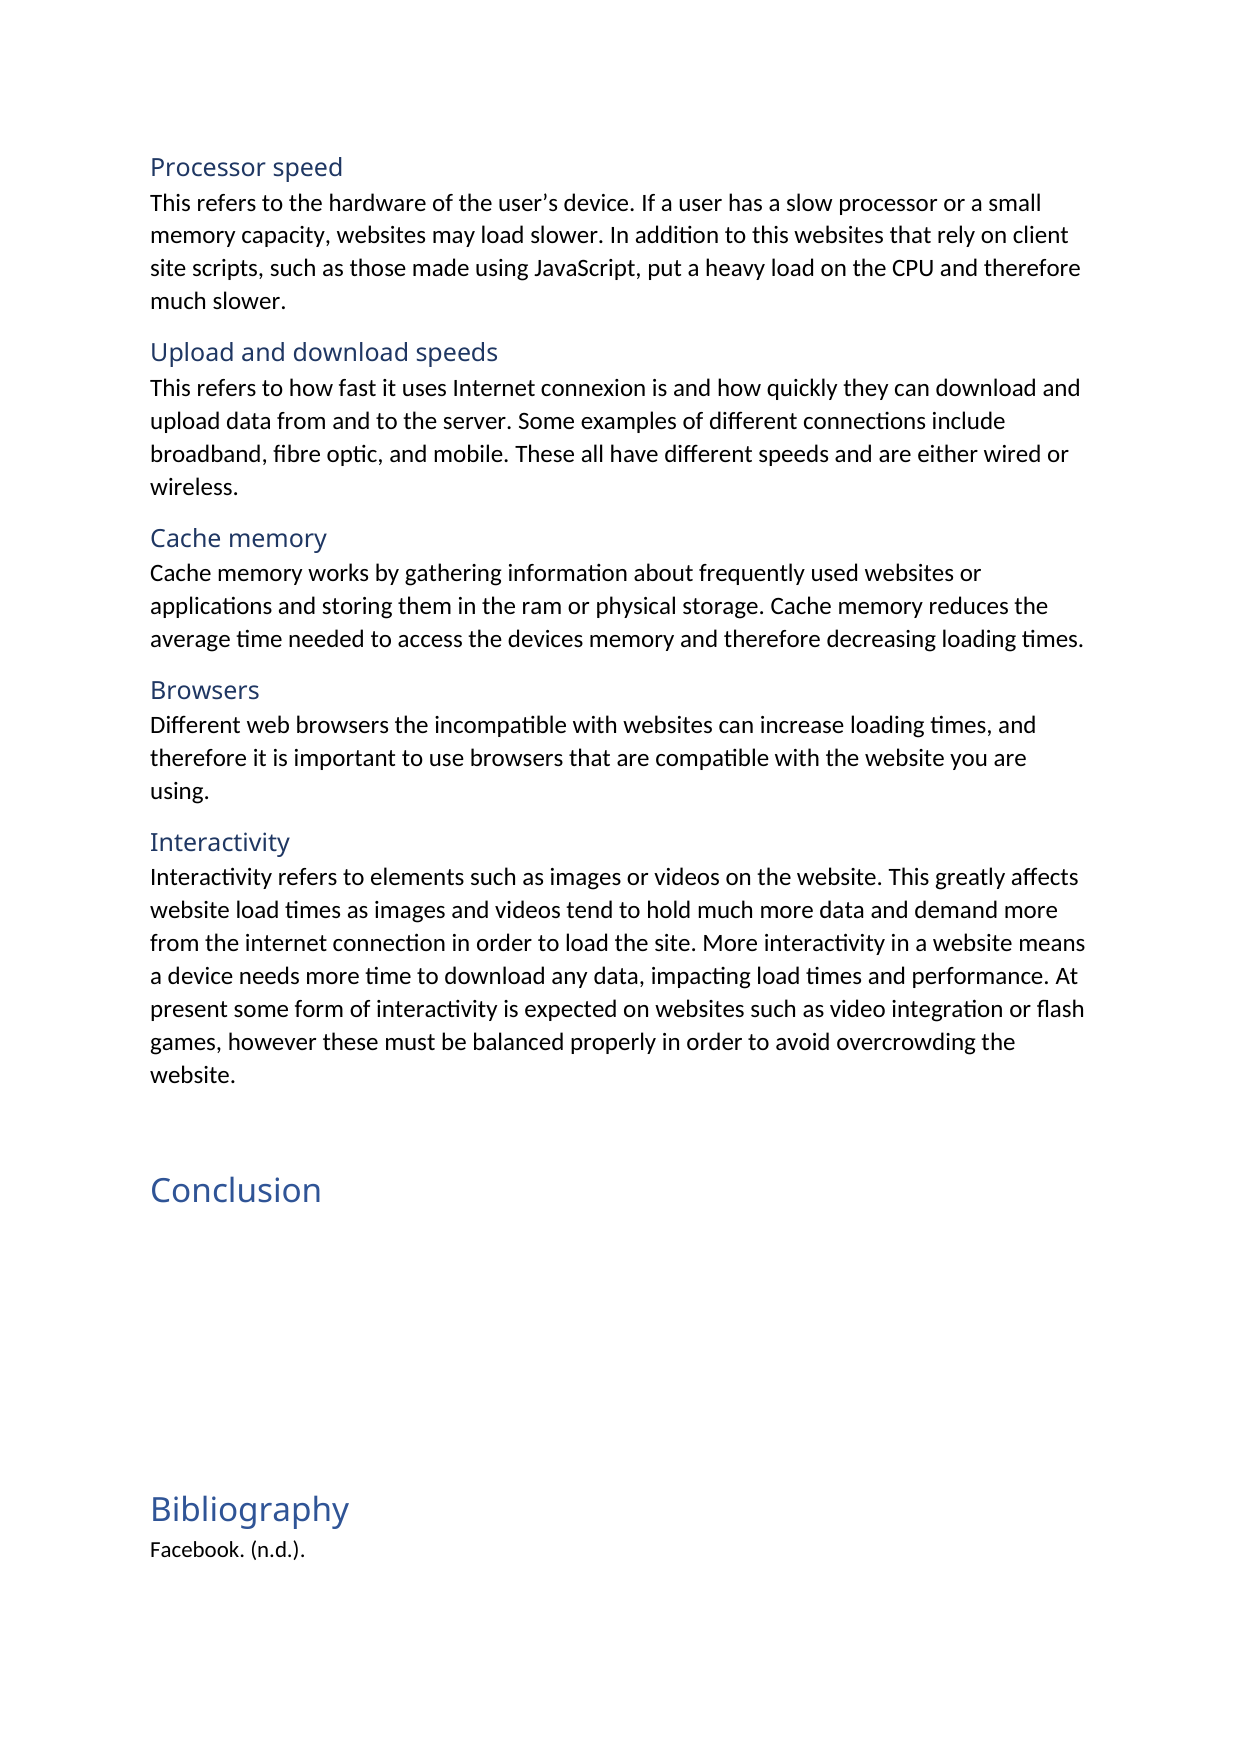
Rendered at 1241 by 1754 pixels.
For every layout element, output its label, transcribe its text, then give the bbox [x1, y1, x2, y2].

text This refers to the hardware of the user’s device. If a user has a slow processor or a small memory capacity, websites may load slower. In addition to this websites that rely on client site scripts, such as those made using JavaScript, put a heavy load on the CPU and therefore much slower. [150, 187, 1090, 316]
text Cache memory works by gathering information about frequently used websites or applications and storing them in the ram or physical storage. Cache memory reduces the average time needed to access the devices memory and therefore decreasing loading times. [150, 557, 1090, 653]
subtitle Cache memory [150, 520, 1090, 554]
subtitle Interactivity [150, 824, 1090, 859]
text This refers to how fast it uses Internet connexion is and how quickly they can download and upload data from and to the server. Some examples of different connections include broadband, fibre optic, and mobile. These all have different speeds and are either wired or wireless. [150, 372, 1090, 501]
subtitle Conclusion [150, 1166, 1090, 1212]
text Different web browsers the incompatible with websites can increase loading times, and therefore it is important to use browsers that are compatible with the website you are using. [150, 709, 1090, 806]
subtitle Browsers [150, 672, 1090, 706]
subtitle Upload and download speeds [150, 335, 1090, 369]
subtitle Processor speed [150, 150, 1090, 184]
text Interactivity refers to elements such as images or videos on the website. This greatly affects website load times as images and videos tend to hold much more data and demand more from the internet connection in order to load the site. More interactivity in a website means a device needs more time to download any data, impacting load times and performance. At present some form of interactivity is expected on websites such as video integration or flash games, however these must be balanced properly in order to avoid overcrowding the website. [150, 861, 1090, 1089]
